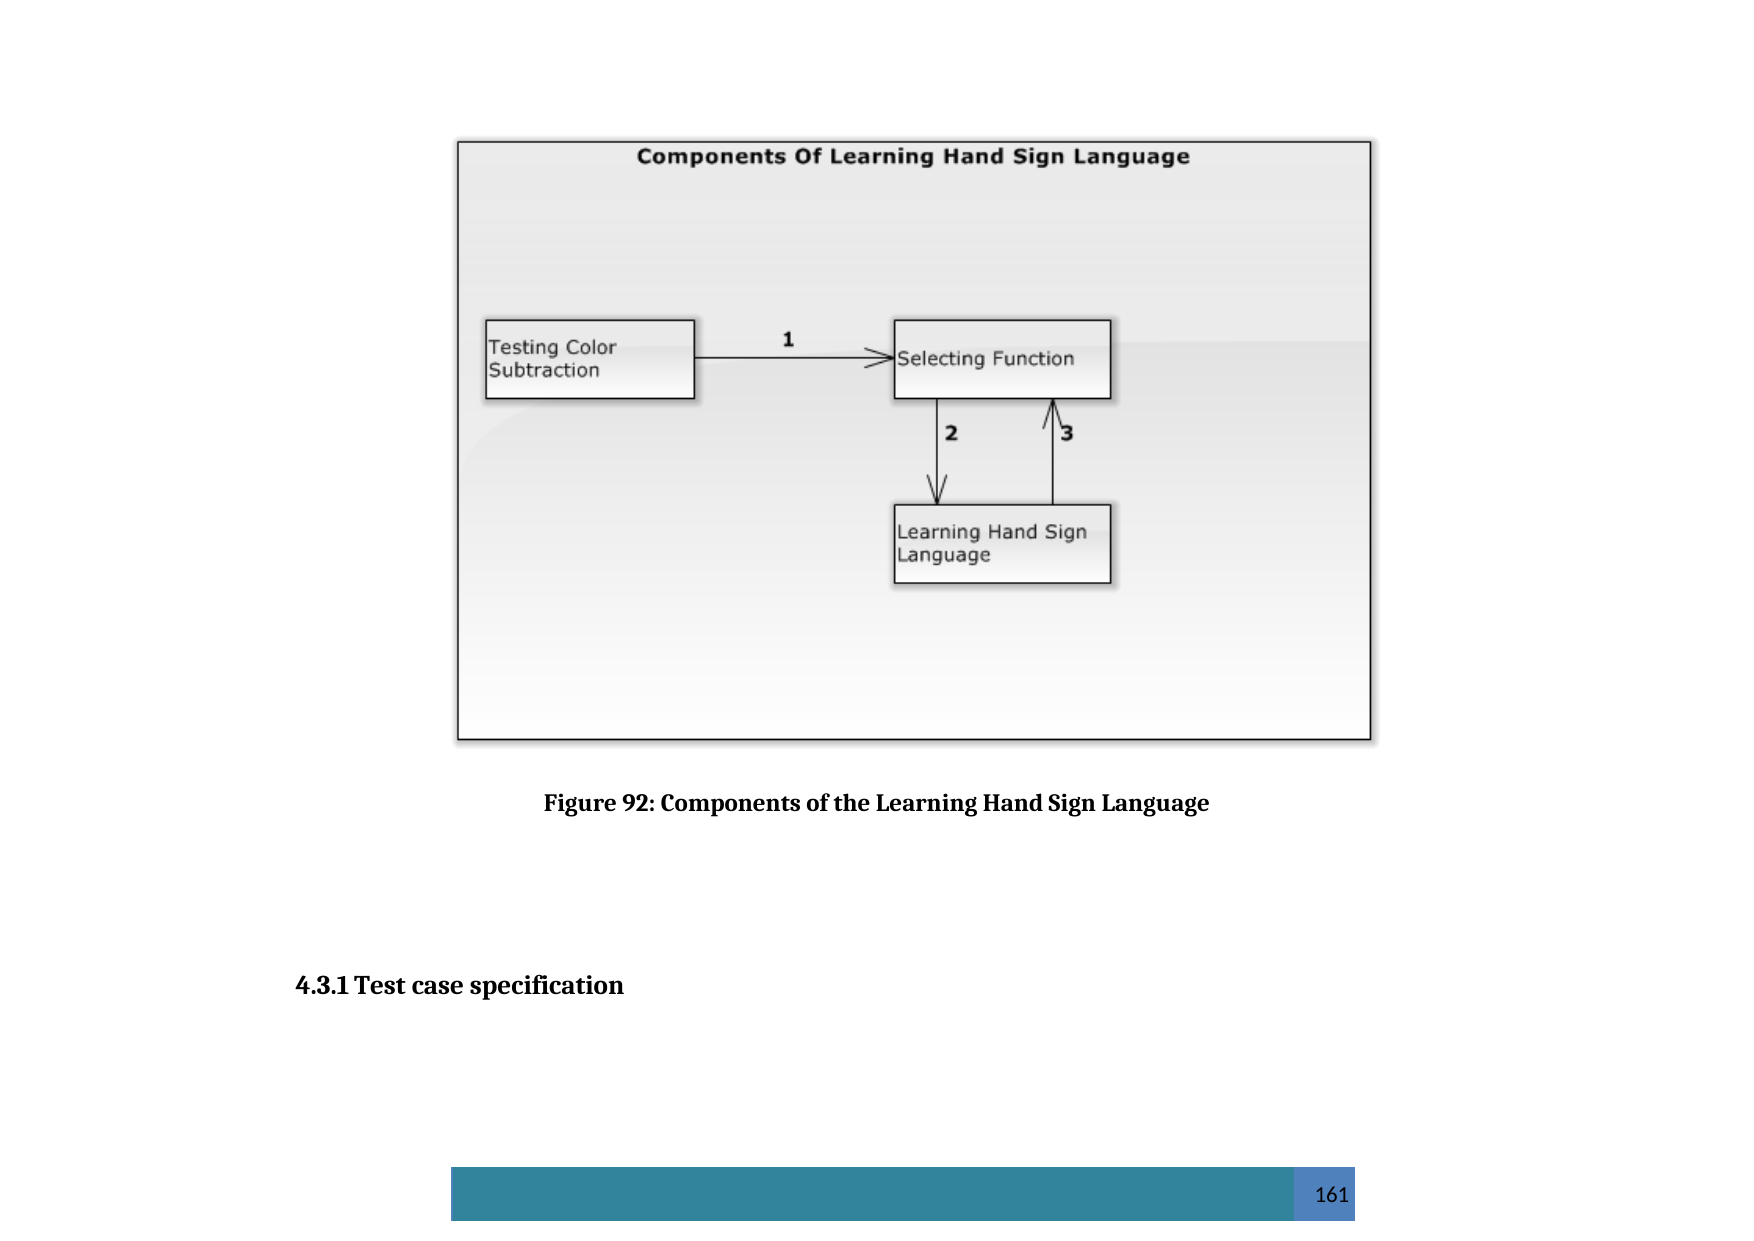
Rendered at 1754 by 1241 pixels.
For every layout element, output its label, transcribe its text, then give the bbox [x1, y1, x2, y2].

picture [434, 118, 1395, 764]
list Figure 92: Components of the Learning Hand Sign Language [148, 788, 1606, 817]
subtitle Test case specification [295, 970, 1606, 1001]
